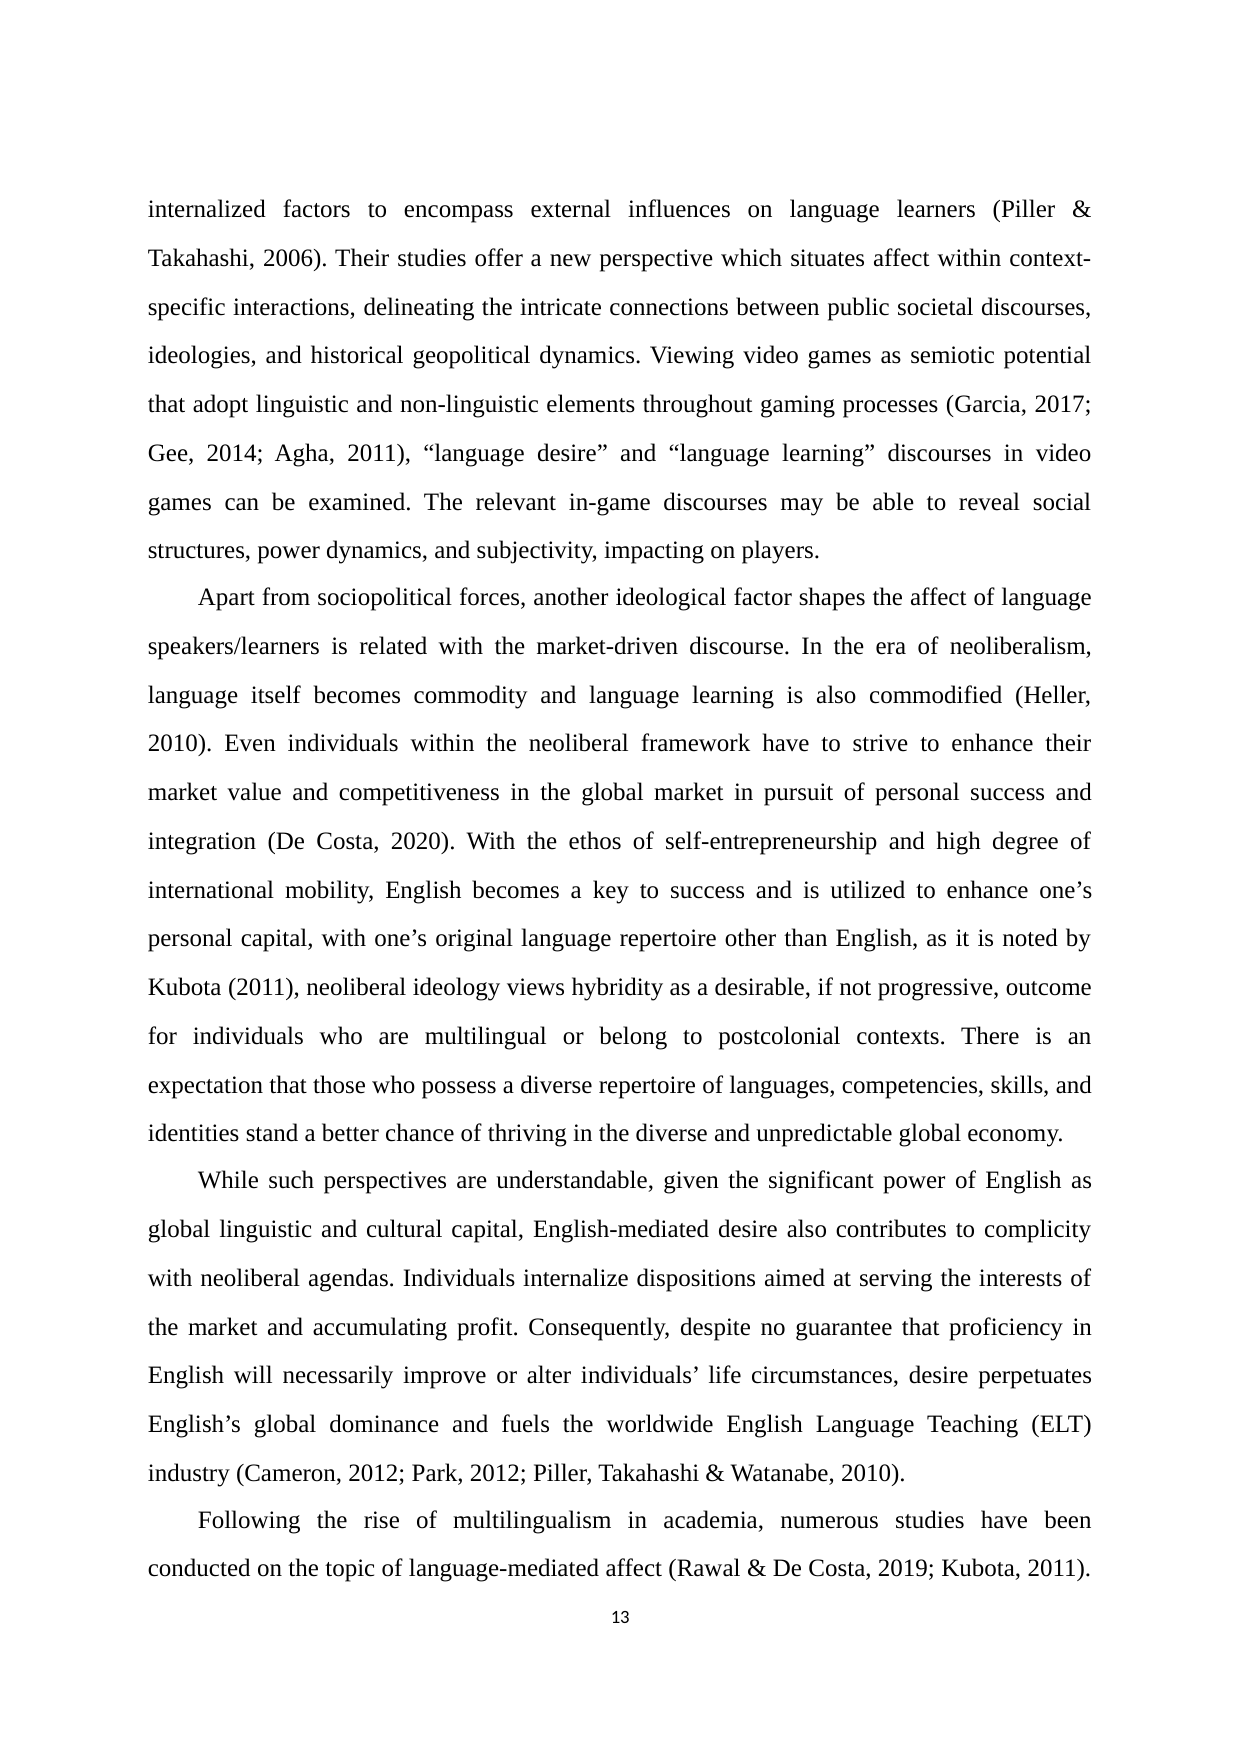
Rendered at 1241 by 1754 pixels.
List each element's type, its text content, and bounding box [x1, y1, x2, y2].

text While such perspectives are understandable, given the significant power of English as global linguistic and cultural capital, English-mediated desire also contributes to complicity with neoliberal agendas. Individuals internalize dispositions aimed at serving the interests of the market and accumulating profit. Consequently, despite no guarantee that proficiency in English will necessarily improve or alter individuals’ life circumstances, desire perpetuates English’s global dominance and fuels the worldwide English Language Teaching (ELT) industry (Cameron, 2012; Park, 2012; Piller, Takahashi & Watanabe, 2010). [148, 1163, 1093, 1488]
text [148, 1503, 1093, 1584]
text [148, 192, 1093, 566]
text Apart from sociopolitical forces, another ideological factor shapes the affect of language speakers/learners is related with the market-driven discourse. In the era of neoliberalism, language itself becomes commodity and language learning is also commodified (Heller, 2010). Even individuals within the neoliberal framework have to strive to enhance their market value and competitiveness in the global market in pursuit of personal success and integration (De Costa, 2020). With the ethos of self-entrepreneurship and high degree of international mobility, English becomes a key to success and is utilized to enhance one’s personal capital, with one’s original language repertoire other than English, as it is noted by Kubota (2011), neoliberal ideology views hybridity as a desirable, if not progressive, outcome for individuals who are multilingual or belong to postcolonial contexts. There is an expectation that those who possess a diverse repertoire of languages, competencies, skills, and identities stand a better chance of thriving in the diverse and unpredictable global economy. [148, 580, 1093, 1149]
